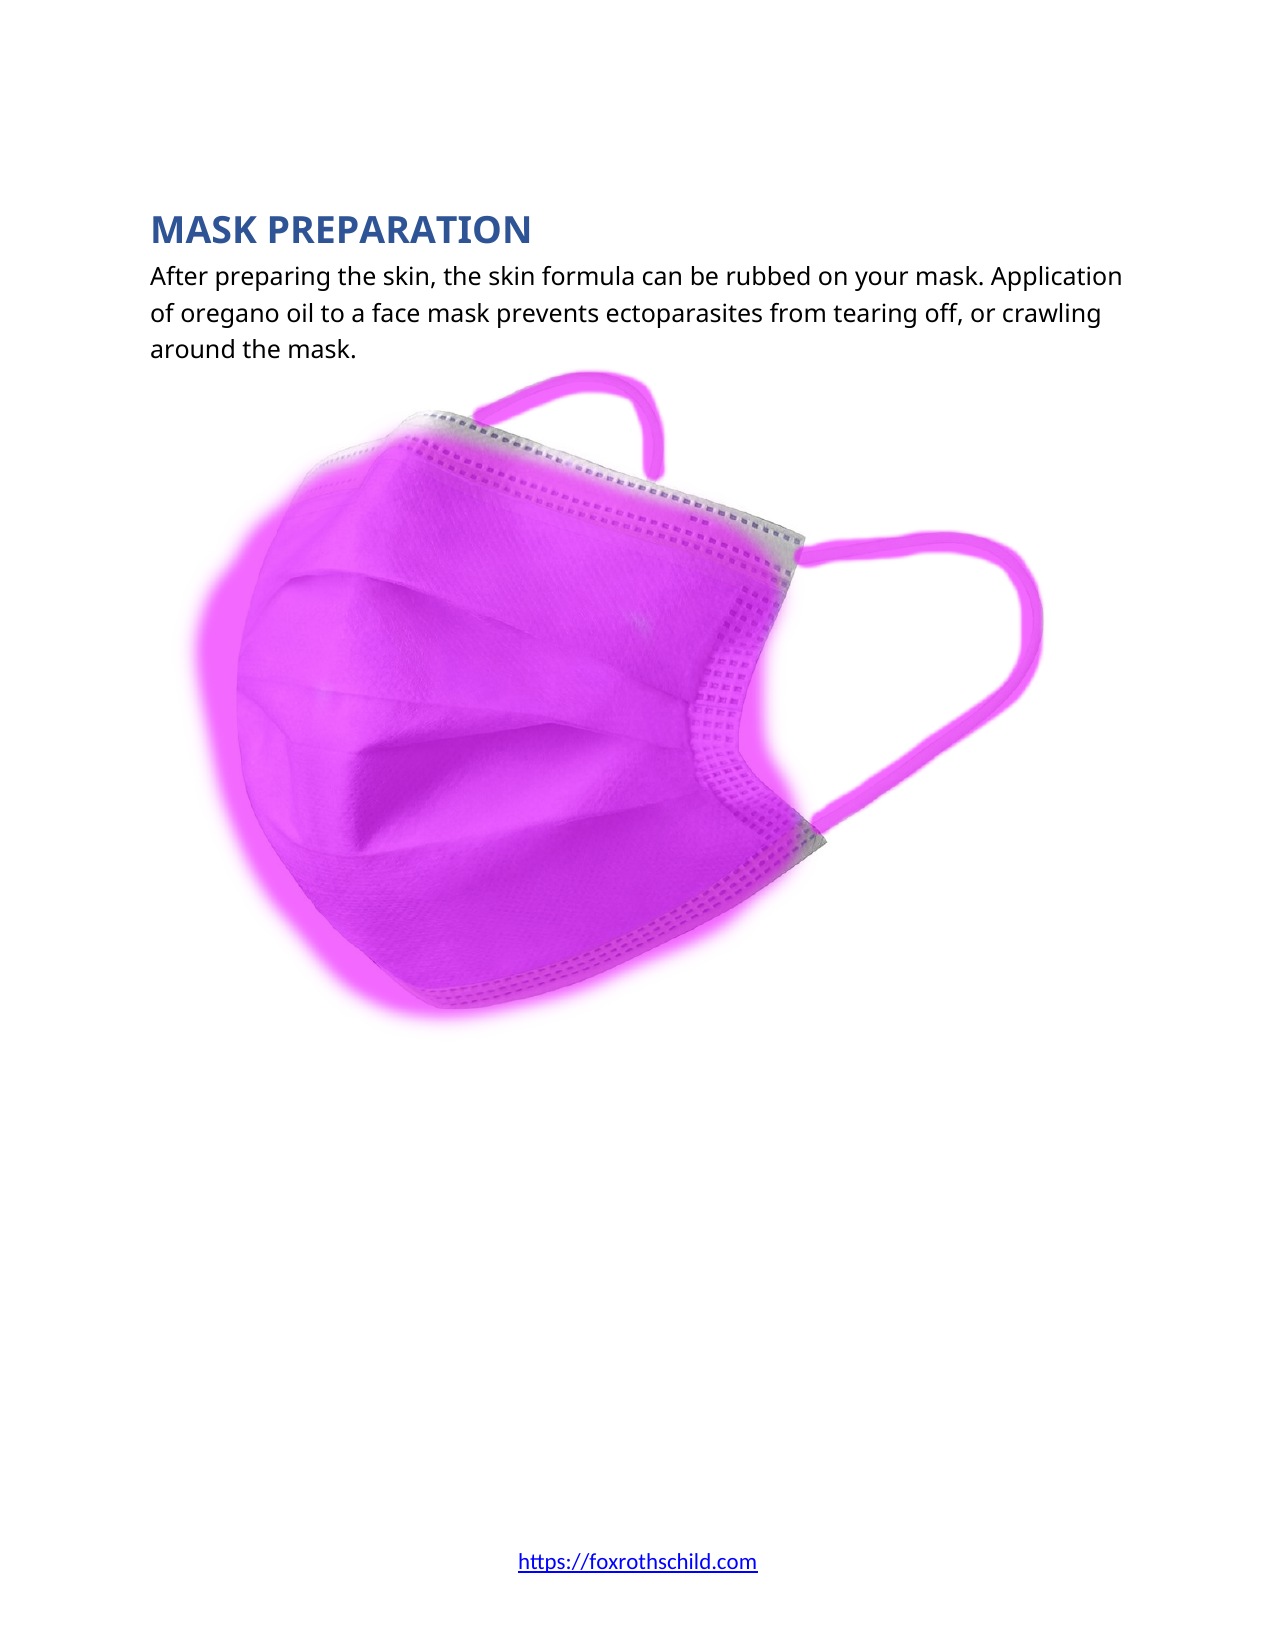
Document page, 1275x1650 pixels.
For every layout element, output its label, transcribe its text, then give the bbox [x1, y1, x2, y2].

text After preparing the skin, the skin formula can be rubbed on your mask. Application of oregano oil to a face mask prevents ectoparasites from tearing off, or crawling around the mask. [150, 258, 1125, 368]
picture [150, 368, 1125, 1100]
subtitle MASK PREPARATION [150, 203, 1125, 254]
